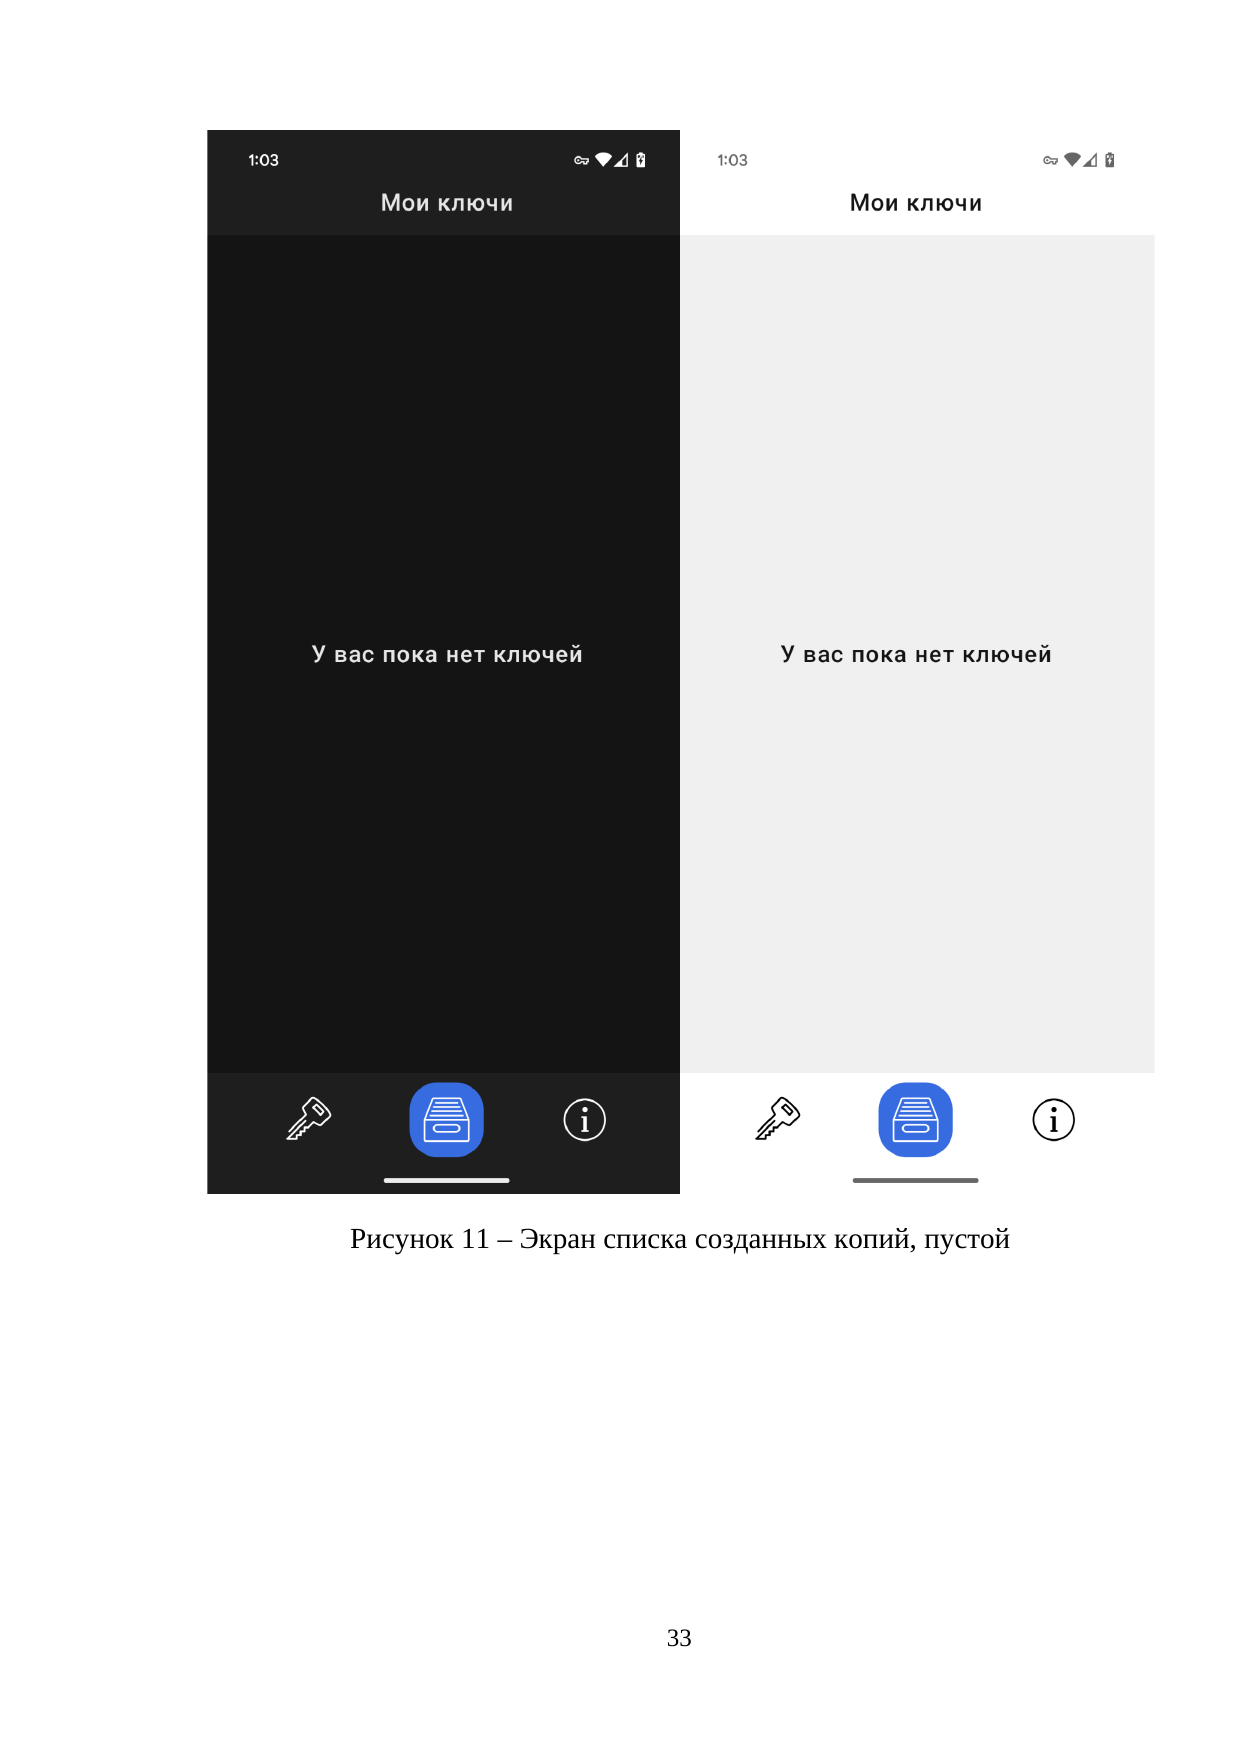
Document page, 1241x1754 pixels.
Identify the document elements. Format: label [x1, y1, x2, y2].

picture [207, 130, 1155, 1194]
